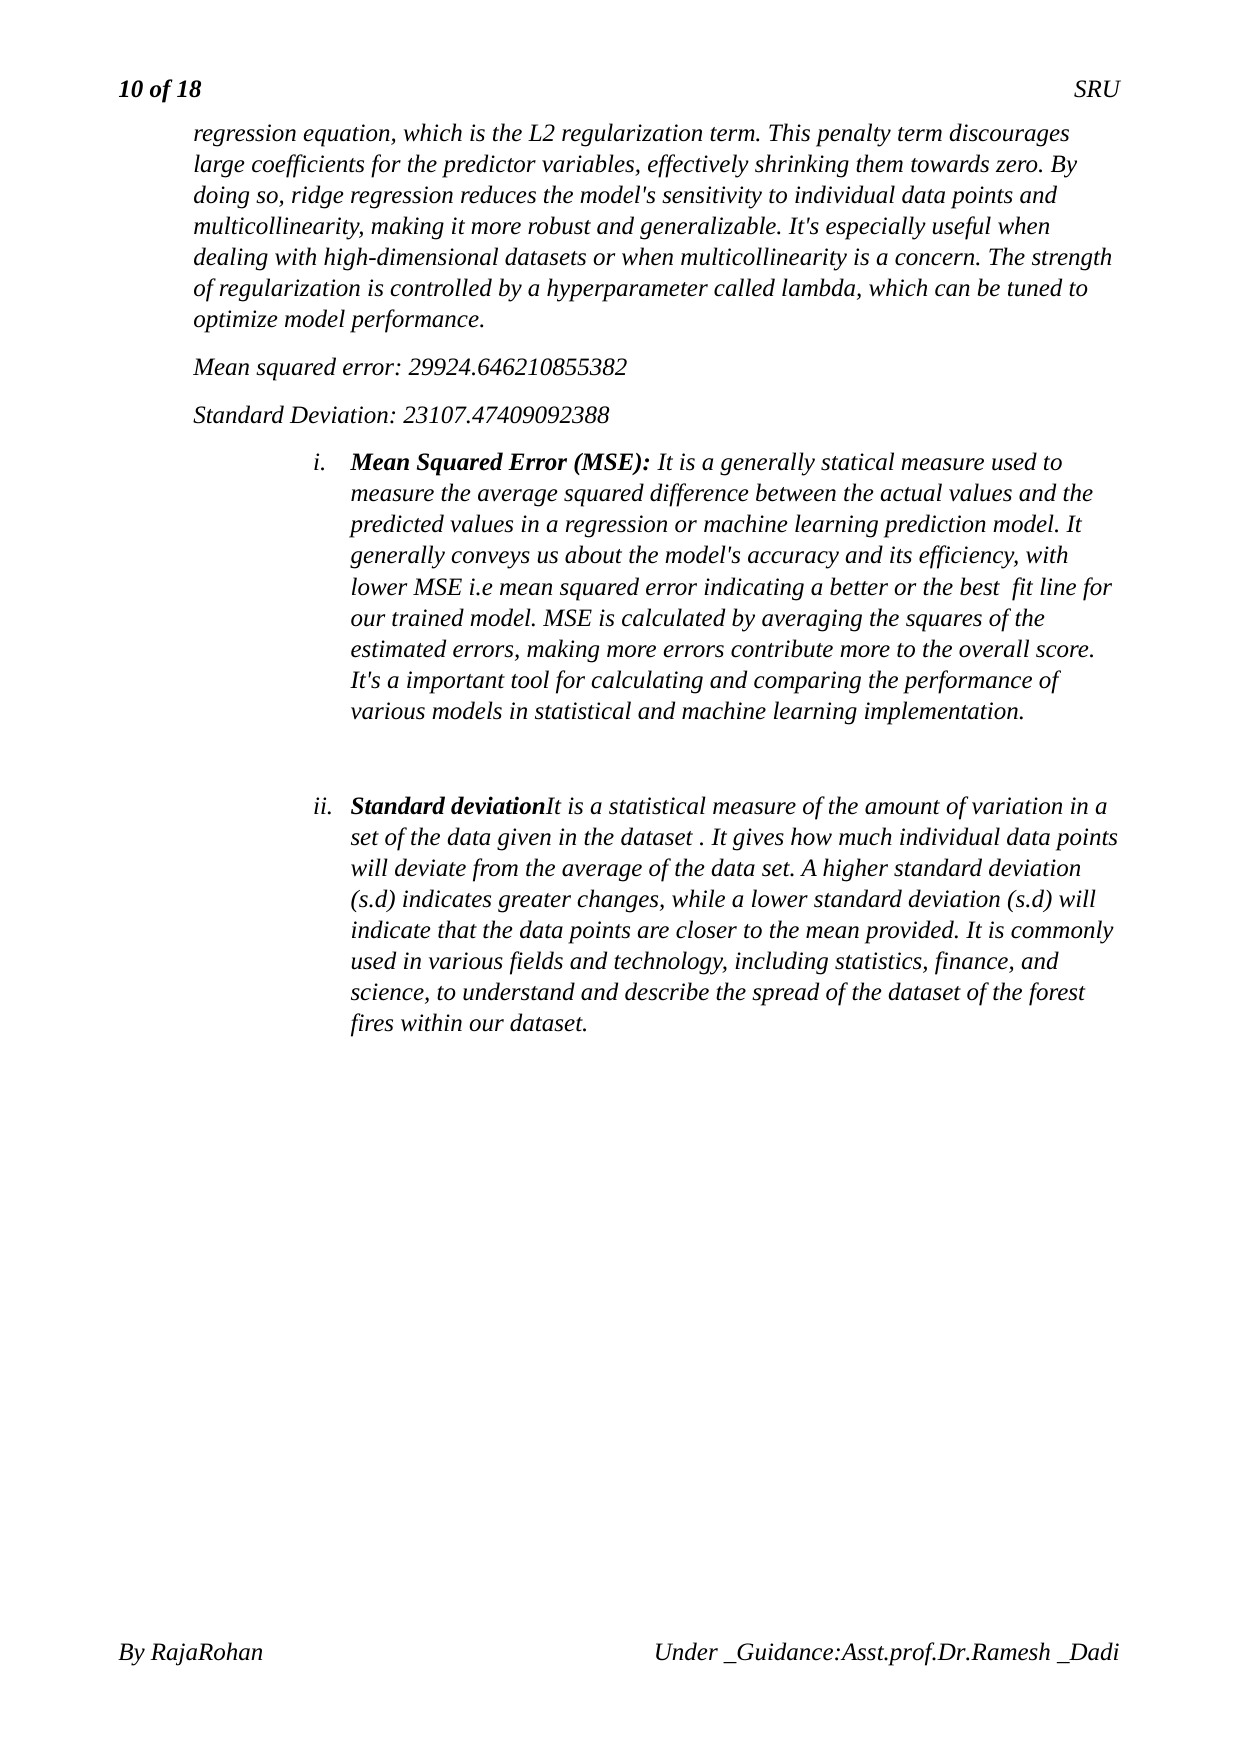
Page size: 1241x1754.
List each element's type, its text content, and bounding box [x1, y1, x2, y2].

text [193, 118, 1122, 333]
list Standard deviationIt is a statistical measure of the amount of variation in a set of the data given in the dataset . It gives how much individual data points will deviate from the average of the data set. A higher standard deviation (s.d) indicates greater changes, while a lower standard deviation (s.d) will indicate that the data points are closer to the mean provided. It is commonly used in various fields and technology, including statistics, finance, and science, to understand and describe the spread of the dataset of the forest fires within our dataset. [313, 791, 1122, 1037]
text Standard Deviation: 23107.47409092388 [193, 400, 1122, 428]
text Mean squared error: 29924.646210855382 [193, 352, 1122, 381]
list Mean Squared Error (MSE): It is a generally statical measure used to measure the average squared difference between the actual values and the predicted values in a regression or machine learning prediction model. It generally conveys us about the model's accuracy and its efficiency, with lower MSE i.e mean squared error indicating a better or the best fit line for our trained model. MSE is calculated by averaging the squares of the estimated errors, making more errors contribute more to the overall score. It's a important tool for calculating and comparing the performance of various models in statistical and machine learning implementation. [313, 447, 1122, 724]
